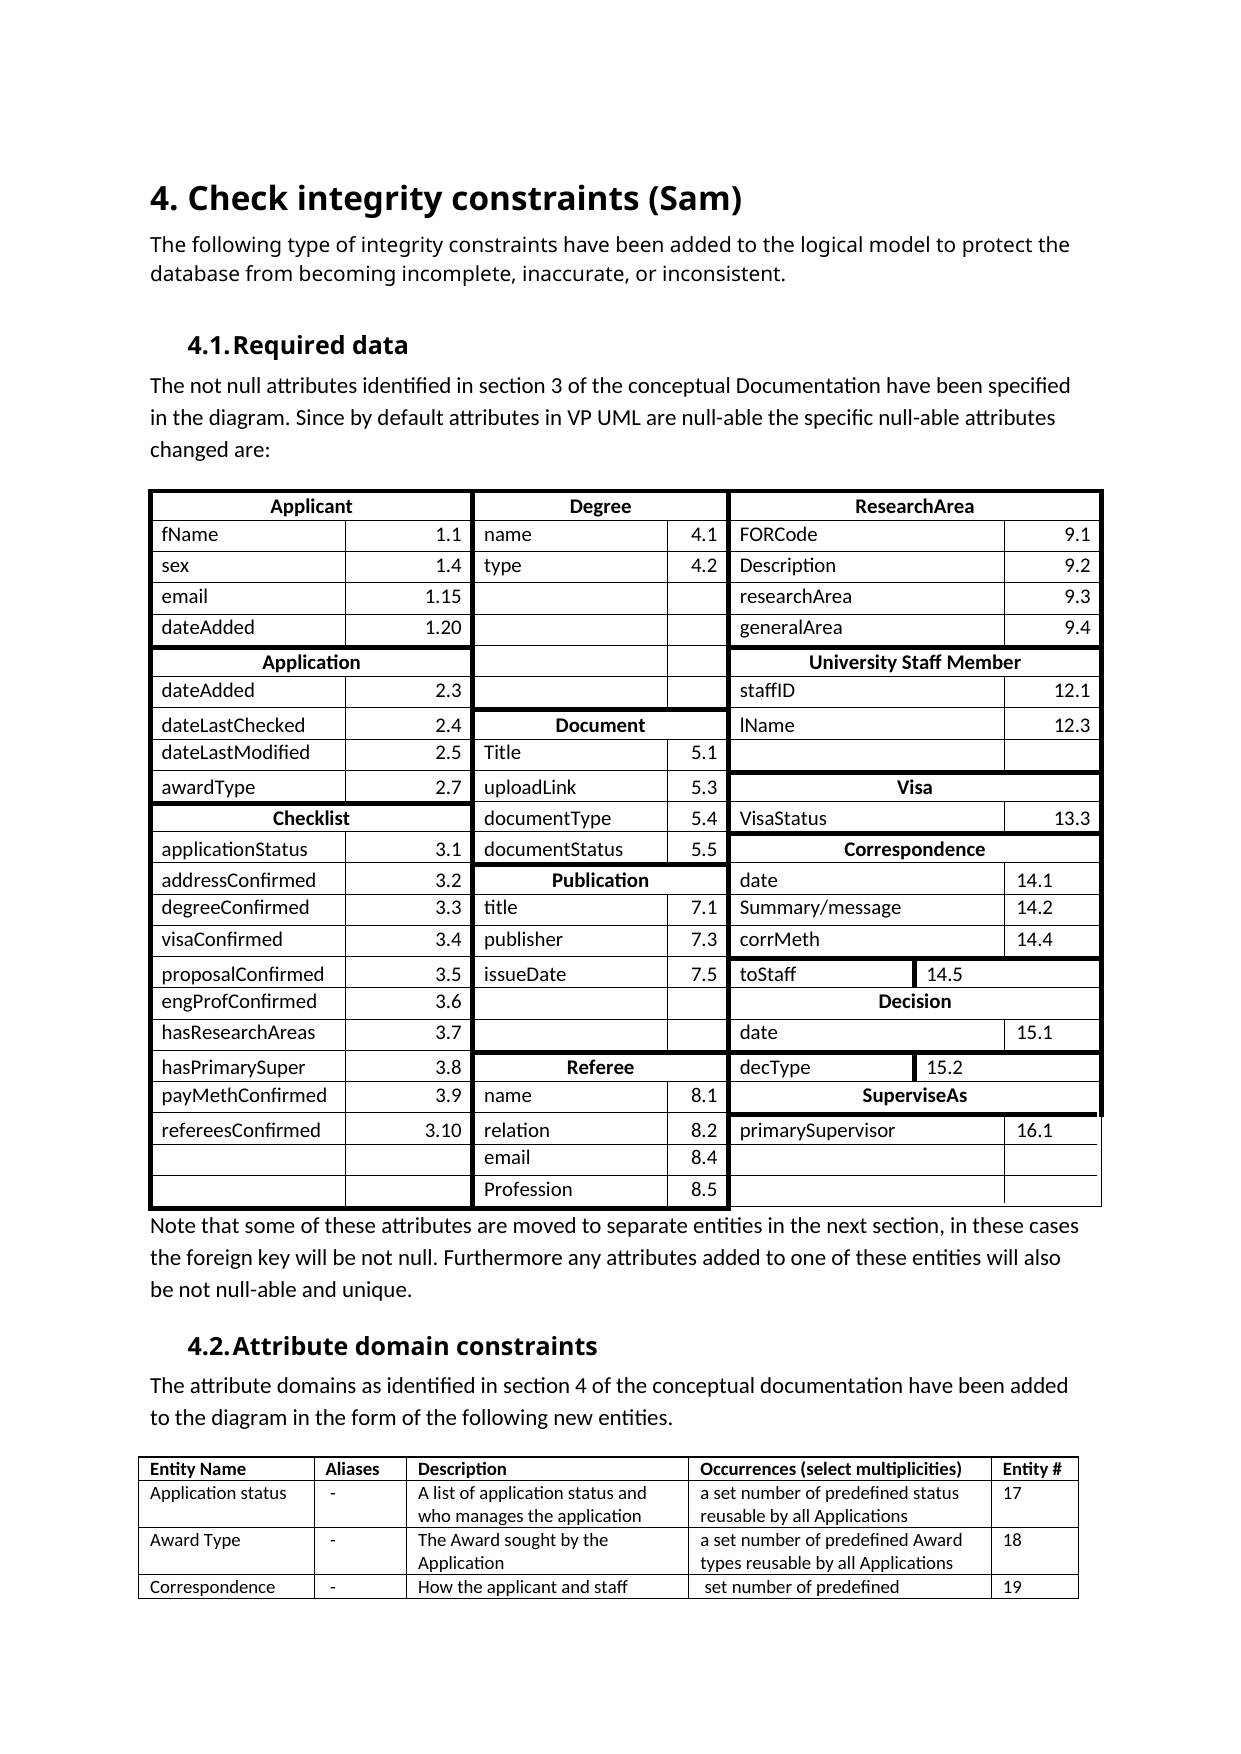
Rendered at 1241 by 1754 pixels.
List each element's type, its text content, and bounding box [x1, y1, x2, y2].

table_cell Correspondence [731, 836, 1099, 862]
table_cell [668, 988, 726, 1018]
table_cell researchArea [731, 583, 1004, 613]
table_cell Referee [475, 1055, 726, 1081]
table_cell lName [731, 708, 1004, 738]
table_cell 2.5 [346, 740, 470, 770]
table_cell 7.3 [668, 926, 726, 956]
table_cell 8.2 [668, 1113, 726, 1143]
table_cell a set number of predefined Award types reusable by all Applications [689, 1528, 991, 1574]
table_cell 16.1 [1005, 1112, 1101, 1143]
table_cell 9.4 [1005, 615, 1099, 645]
table_cell 4.1 [668, 521, 726, 551]
table_cell 3.1 [346, 832, 470, 862]
table_cell visaConfirmed [153, 926, 345, 956]
table_cell 1.4 [346, 552, 470, 582]
table_cell The Award sought by the Application [407, 1528, 688, 1574]
table_cell FORCode [731, 521, 1004, 551]
table_cell issueDate [475, 957, 667, 987]
table_cell uploadLink [475, 771, 667, 801]
table_cell [346, 1176, 470, 1206]
table_cell date [731, 1020, 1004, 1050]
table_cell 17 [992, 1481, 1078, 1527]
subtitle Check integrity constraints (Sam) [150, 175, 1090, 220]
subtitle Required data [187, 328, 1090, 362]
table_cell 14.2 [1005, 895, 1099, 925]
table_cell dateLastModified [153, 740, 345, 770]
table_cell 9.3 [1005, 583, 1099, 613]
table_cell [668, 1020, 726, 1050]
table_cell [346, 1145, 470, 1175]
table_header Degree [475, 493, 726, 520]
table_cell [731, 740, 1004, 770]
table_cell - [315, 1481, 406, 1527]
table_cell Description [731, 552, 1004, 582]
table_cell staffID [731, 677, 1004, 707]
table_cell 12.1 [1005, 677, 1099, 707]
table_cell 2.3 [346, 677, 470, 707]
table_cell generalArea [731, 615, 1004, 645]
table_cell fName [153, 521, 345, 551]
table_cell 3.4 [346, 926, 470, 956]
table_cell 9.1 [1005, 521, 1099, 551]
table_header ResearchArea [731, 493, 1099, 520]
table_cell 5.1 [668, 740, 726, 770]
table_cell corrMeth [731, 926, 1004, 956]
table_cell [475, 646, 667, 676]
table_cell 3.2 [346, 863, 470, 893]
table_cell proposalConfirmed [153, 957, 345, 987]
table_cell [1005, 740, 1099, 770]
table_cell 8.5 [668, 1176, 726, 1206]
table_header Aliases [315, 1458, 406, 1480]
table_cell a set number of predefined status reusable by all Applications [689, 1481, 991, 1527]
table_cell [668, 677, 726, 707]
text The attribute domains as identified in section 4 of the conceptual documentation have been added to the diagram in the form of the following new entities. [150, 1371, 1090, 1431]
table_cell date [731, 863, 1004, 893]
table_cell [731, 1176, 1005, 1206]
text The not null attributes identified in section 3 of the conceptual Documentation have been specified in the diagram. Since by default attributes in VP UML are null-able the specific null-able attributes changed are: [150, 371, 1090, 463]
table_cell Publication [475, 867, 726, 893]
table_cell 18 [992, 1528, 1078, 1574]
table_header Entity # [992, 1458, 1078, 1480]
table_cell A list of application status and who manages the application [407, 1481, 688, 1527]
table_cell engProfConfirmed [153, 988, 345, 1018]
table_cell decType [731, 1055, 912, 1081]
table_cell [407, 1575, 688, 1598]
table_cell [475, 583, 667, 613]
table_cell [1005, 1175, 1101, 1206]
table_cell 1.20 [346, 615, 470, 645]
table_cell publisher [475, 926, 667, 956]
table_cell Profession [475, 1176, 667, 1206]
table_cell - [315, 1575, 406, 1598]
table_cell University Staff Member [731, 650, 1099, 676]
table_cell degreeConfirmed [153, 895, 345, 925]
table_cell Checklist [153, 806, 470, 831]
table_cell 14.1 [1005, 863, 1099, 893]
table_cell hasResearchAreas [153, 1020, 345, 1050]
table_cell dateLastChecked [153, 708, 345, 738]
table_cell documentStatus [475, 832, 667, 862]
table_cell [668, 583, 726, 613]
table_cell 3.5 [346, 957, 470, 987]
table_cell Decision [731, 988, 1099, 1018]
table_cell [689, 1575, 991, 1598]
table_cell 3.3 [346, 895, 470, 925]
table_cell Document [475, 712, 726, 738]
table_header Applicant [153, 493, 470, 520]
table_cell - [315, 1528, 406, 1574]
table_cell 2.7 [346, 771, 470, 801]
table_cell 5.5 [668, 832, 726, 862]
table_cell [668, 615, 726, 645]
table_cell Application status [139, 1481, 314, 1527]
table_cell 3.9 [346, 1082, 470, 1112]
table_cell Visa [731, 775, 1099, 801]
table_cell dateAdded [153, 615, 345, 645]
table_cell 15.1 [1005, 1020, 1099, 1050]
table_cell 19 [992, 1575, 1078, 1598]
table_cell addressConfirmed [153, 863, 345, 893]
table_cell 7.1 [668, 895, 726, 925]
table_cell 1.1 [346, 521, 470, 551]
table_cell [668, 646, 726, 676]
table_cell toStaff [731, 961, 912, 987]
table_cell 15.2 [917, 1055, 1099, 1081]
table_cell Application [153, 650, 470, 676]
table_cell type [475, 552, 667, 582]
table_header Occurrences (select multiplicities) [689, 1458, 991, 1480]
table_cell SuperviseAs [731, 1082, 1099, 1112]
table_cell 3.7 [346, 1020, 470, 1050]
table_cell [475, 677, 667, 707]
table_cell hasPrimarySuper [153, 1051, 345, 1081]
table_cell 7.5 [668, 957, 726, 987]
table_cell email [153, 583, 345, 613]
table_cell [153, 1176, 345, 1206]
table_cell 3.8 [346, 1051, 470, 1081]
table_cell 2.4 [346, 708, 470, 738]
table_cell [731, 1145, 1004, 1175]
table_cell [153, 1145, 345, 1175]
table_cell 3.6 [346, 988, 470, 1018]
table_cell 5.4 [668, 802, 726, 831]
table_cell [475, 615, 667, 645]
table_cell payMethConfirmed [153, 1082, 345, 1112]
table_cell relation [475, 1113, 667, 1143]
table_cell 14.4 [1005, 926, 1099, 956]
table_cell sex [153, 552, 345, 582]
table_header Entity Name [139, 1458, 314, 1480]
table_cell 9.2 [1005, 552, 1099, 582]
table_cell [1005, 1144, 1101, 1175]
table_cell title [475, 895, 667, 925]
table_cell 4.2 [668, 552, 726, 582]
subtitle Attribute domain constraints [187, 1328, 1090, 1362]
table_cell 14.5 [917, 961, 1099, 987]
table_cell Award Type [139, 1528, 314, 1574]
table_header Description [407, 1458, 688, 1480]
table_cell 8.1 [668, 1082, 726, 1112]
table_cell 8.4 [668, 1145, 726, 1175]
table_cell 3.10 [346, 1113, 470, 1143]
table_cell 1.15 [346, 583, 470, 613]
table_cell documentType [475, 802, 667, 831]
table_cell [139, 1575, 314, 1598]
table_cell Summary/message [731, 895, 1004, 925]
table_cell awardType [153, 771, 345, 801]
table_cell refereesConfirmed [153, 1113, 345, 1143]
table_cell 13.3 [1005, 802, 1099, 831]
table_cell 12.3 [1005, 708, 1099, 738]
table_cell VisaStatus [731, 802, 1004, 831]
table_cell 5.3 [668, 771, 726, 801]
table_cell Title [475, 740, 667, 770]
text The following type of integrity constraints have been added to the logical model to protect the database from becoming incomplete, inaccurate, or inconsistent. [150, 230, 1090, 287]
table_cell primarySupervisor [731, 1117, 1004, 1143]
table_cell email [475, 1145, 667, 1175]
table_cell name [475, 521, 667, 551]
table_cell applicationStatus [153, 832, 345, 862]
text Note that some of these attributes are moved to separate entities in the next section, in these cases the foreign key will be not null. Furthermore any attributes added to one of these entities will also be not null-able and unique. [150, 1211, 1090, 1303]
table_cell name [475, 1082, 667, 1112]
table_cell [475, 1020, 667, 1050]
table_cell [475, 988, 667, 1018]
table_cell dateAdded [153, 677, 345, 707]
